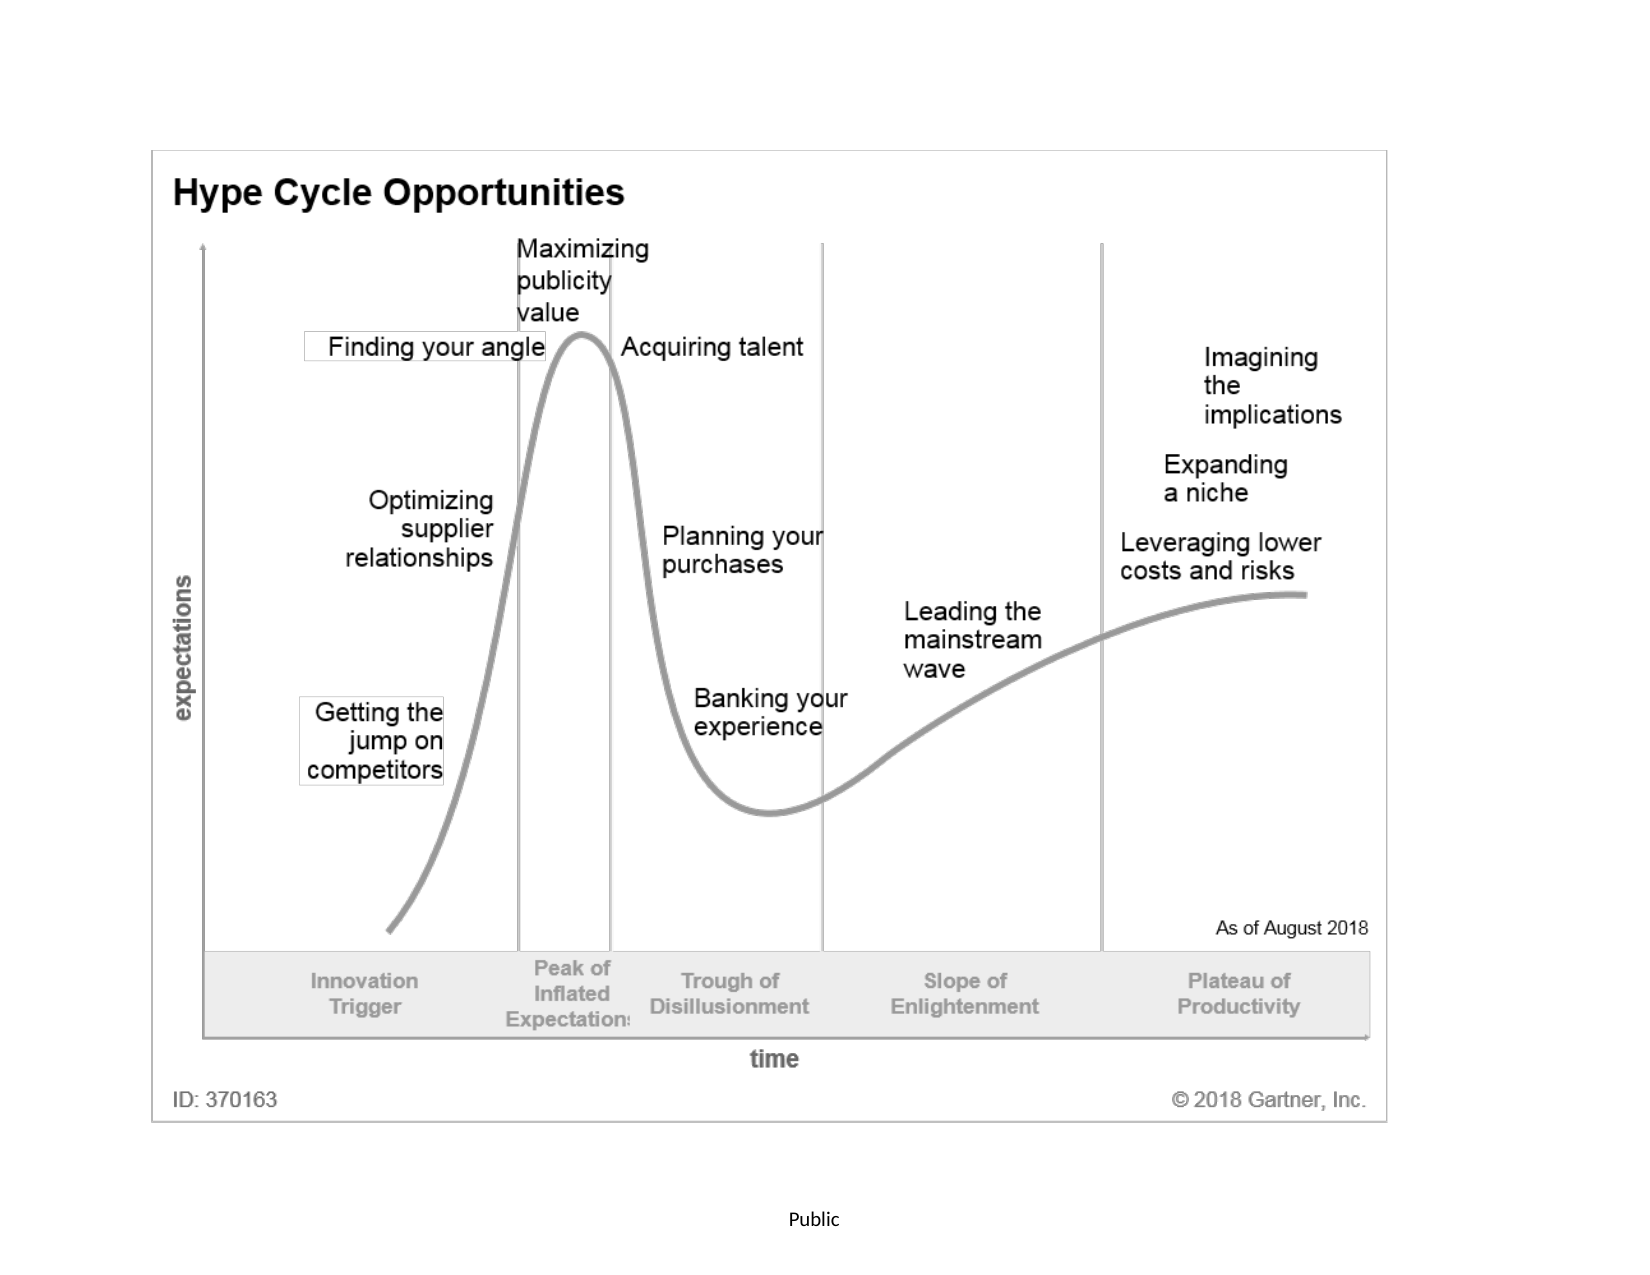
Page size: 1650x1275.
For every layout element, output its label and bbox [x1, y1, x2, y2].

picture [150, 150, 1388, 1125]
